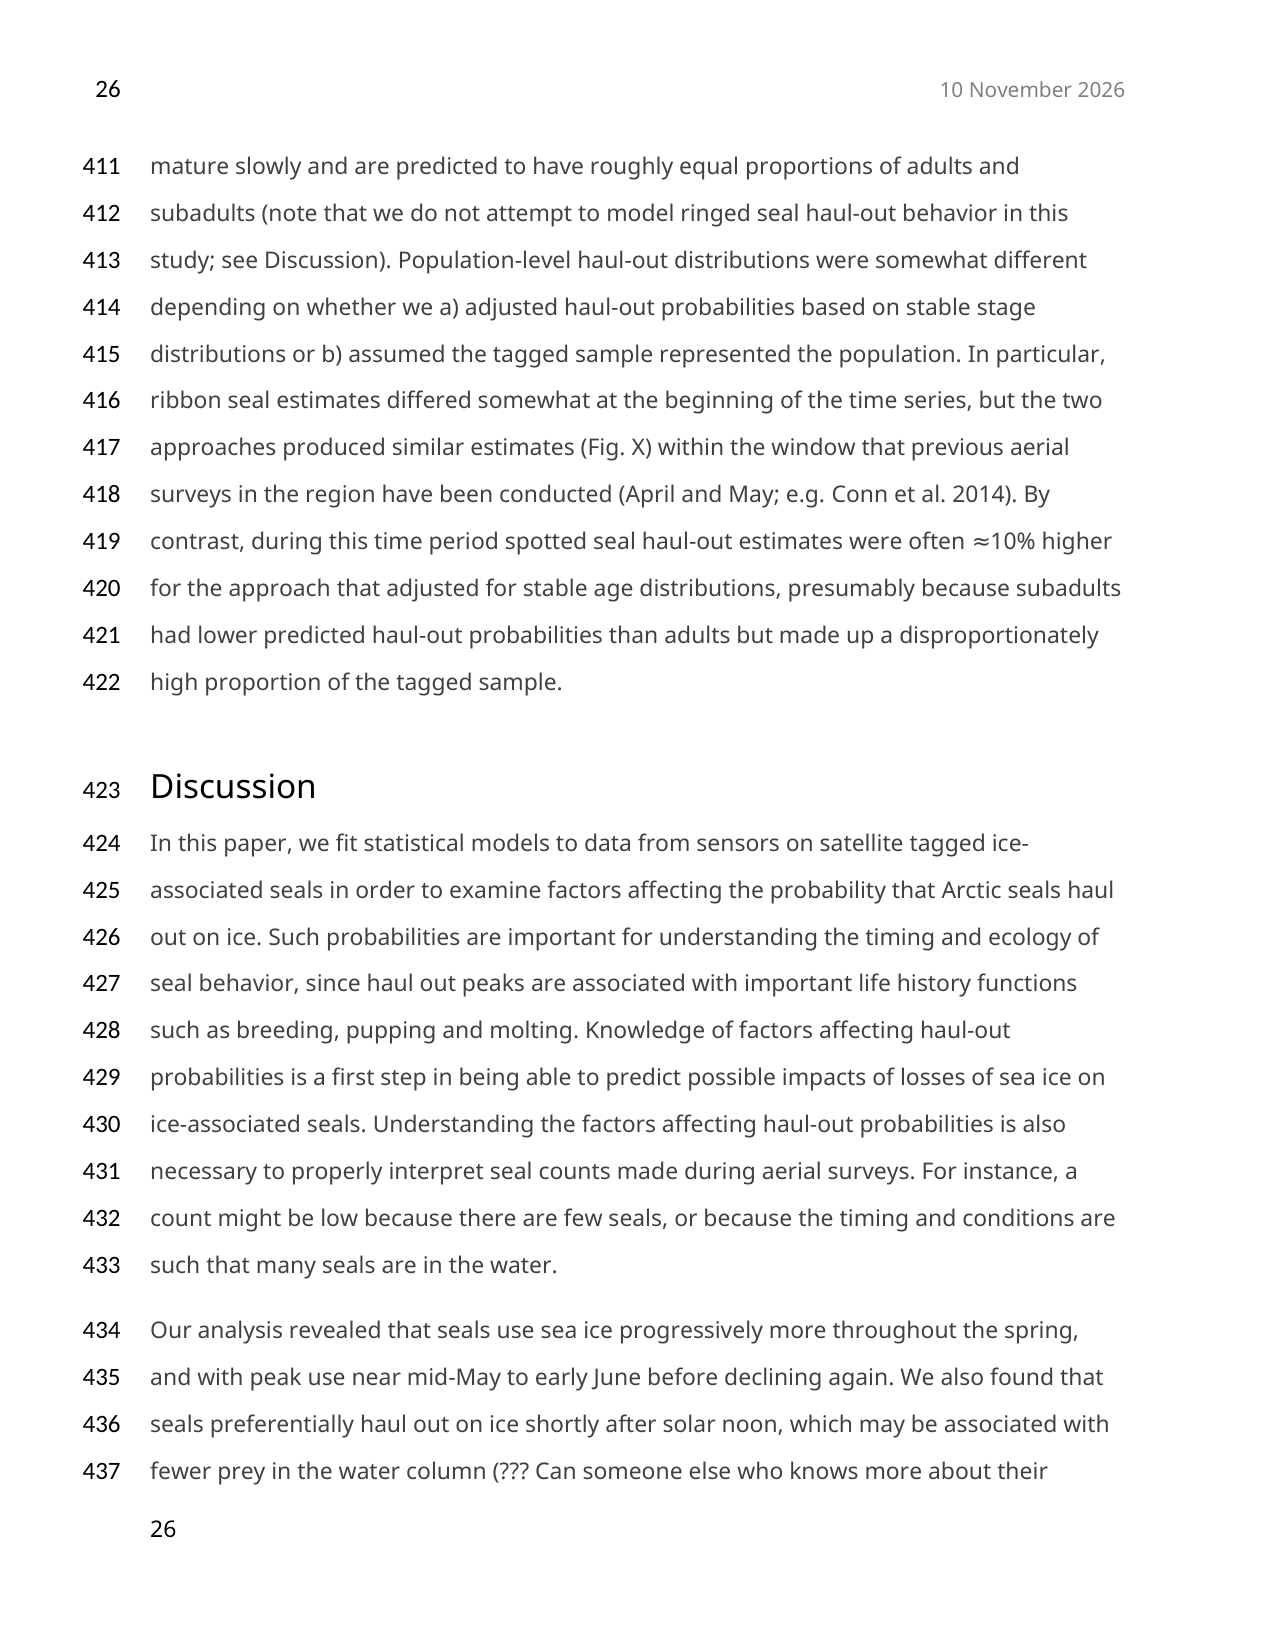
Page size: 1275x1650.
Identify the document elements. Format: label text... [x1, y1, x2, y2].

subtitle Discussion [150, 762, 1125, 808]
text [150, 150, 1125, 697]
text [150, 1314, 1125, 1486]
text In this paper, we fit statistical models to data from sensors on satellite tagged ice-associated seals in order to examine factors affecting the probability that Arctic seals haul out on ice. Such probabilities are important for understanding the timing and ecology of seal behavior, since haul out peaks are associated with important life history functions such as breeding, pupping and molting. Knowledge of factors affecting haul-out probabilities is a first step in being able to predict possible impacts of losses of sea ice on ice-associated seals. Understanding the factors affecting haul-out probabilities is also necessary to properly interpret seal counts made during aerial surveys. For instance, a count might be low because there are few seals, or because the timing and conditions are such that many seals are in the water. [150, 827, 1125, 1280]
